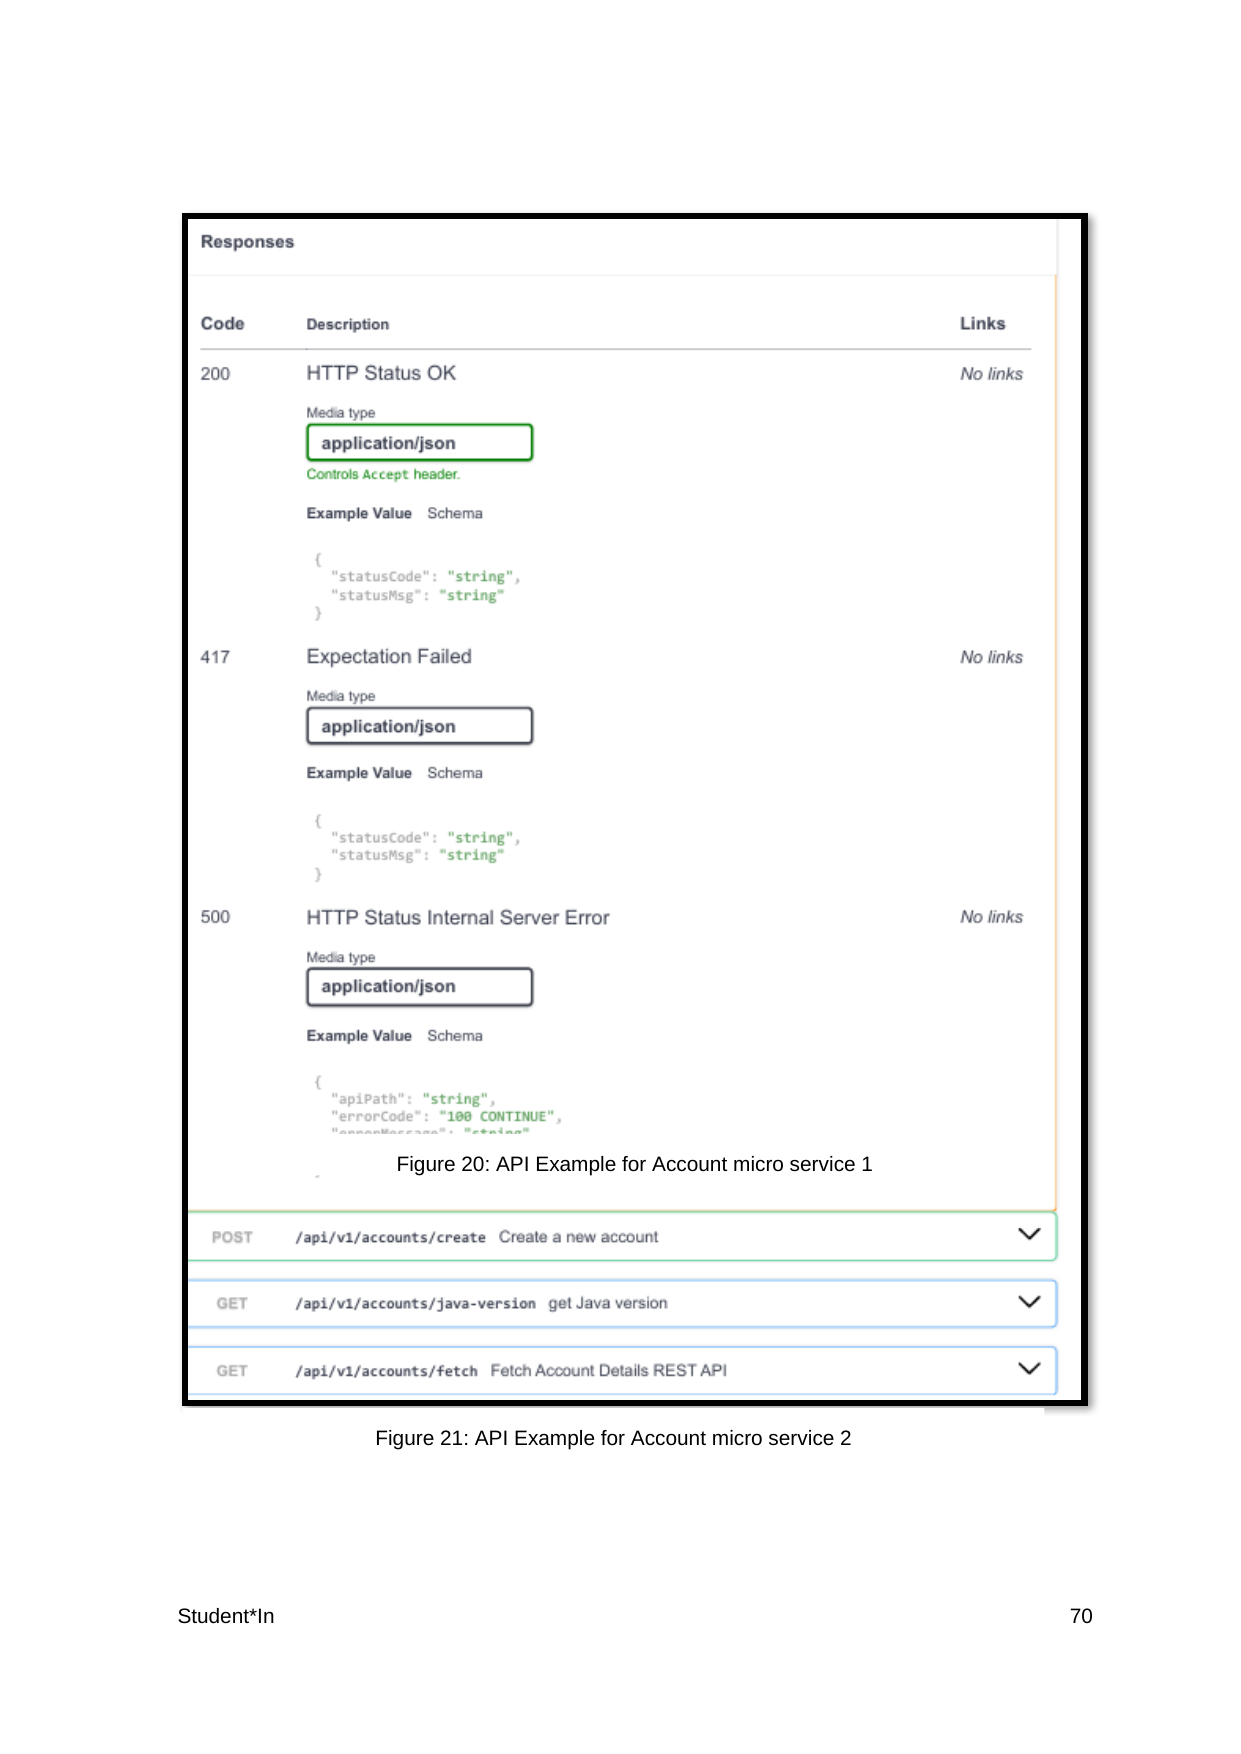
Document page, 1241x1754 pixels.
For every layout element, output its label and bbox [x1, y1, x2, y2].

picture [188, 219, 1081, 1400]
